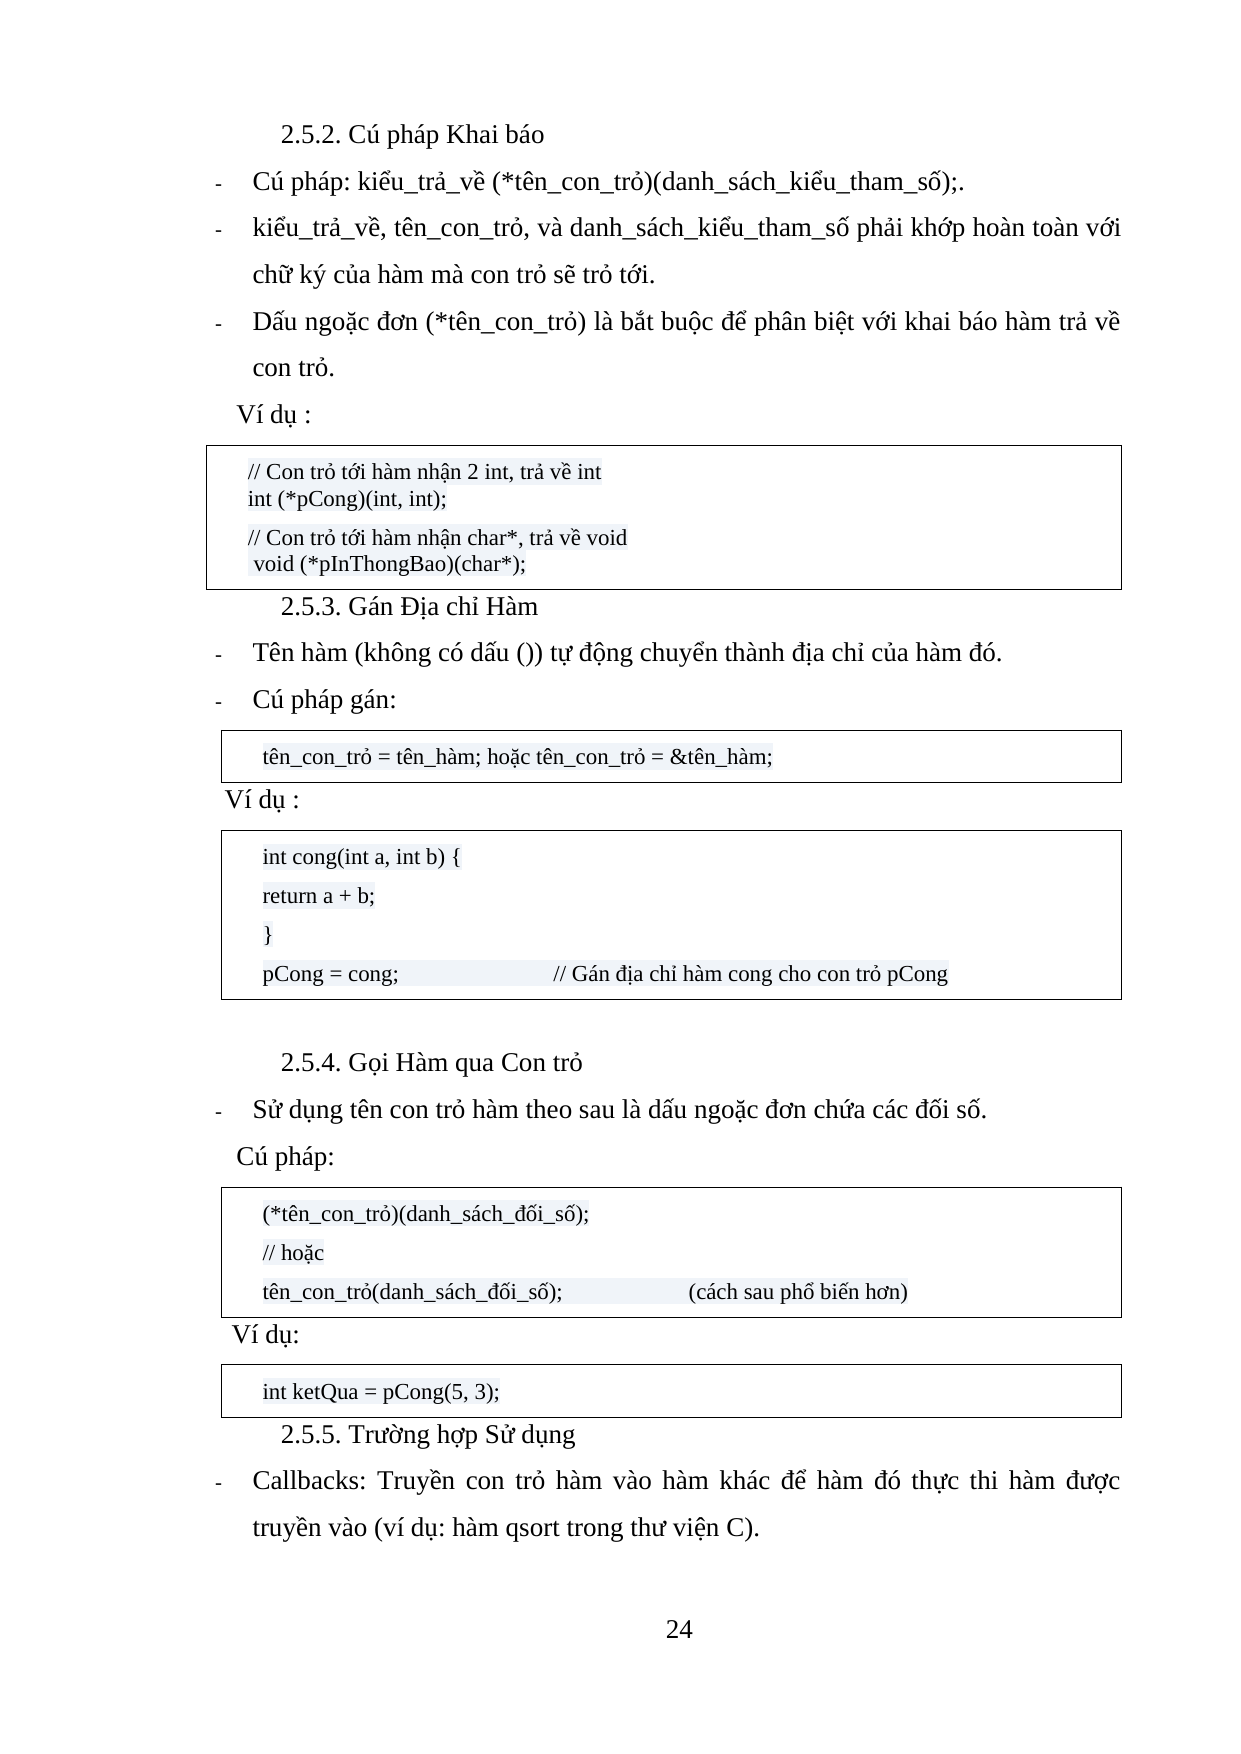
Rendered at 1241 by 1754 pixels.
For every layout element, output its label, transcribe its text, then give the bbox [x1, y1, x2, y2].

list Sử dụng tên con trỏ hàm theo sau là dấu ngoặc đơn chứa các đối số. [215, 1093, 1122, 1124]
list Cú pháp: kiểu_trả_về (*tên_con_trỏ)(danh_sách_kiểu_tham_số);. [215, 165, 1122, 196]
subtitle 2.5.3. Gán Địa chỉ Hàm [221, 590, 1122, 621]
text Cú pháp: [177, 1140, 1122, 1171]
list Callbacks: Truyền con trỏ hàm vào hàm khác để hàm đó thực thi hàm được truyền vào (ví dụ: hàm qsort trong thư viện C). [215, 1464, 1122, 1542]
table_header int cong(int a, int b) { return a + b; } pCong = cong; // Gán địa chỉ hàm cong cho con trỏ pCong [222, 831, 1121, 999]
list Cú pháp gán: [215, 683, 1122, 714]
text Ví dụ: [177, 1318, 1122, 1349]
list Tên hàm (không có dấu ()) tự động chuyển thành địa chỉ của hàm đó. [215, 636, 1122, 668]
subtitle 2.5.4. Gọi Hàm qua Con trỏ [221, 1047, 1122, 1078]
text Ví dụ : [177, 783, 1122, 814]
table_header // Con trỏ tới hàm nhận 2 int, trả về int int (*pCong)(int, int); // Con trỏ tới hàm nhận char*, trả về void void (*pInThongBao)(char*); [207, 446, 1121, 589]
subtitle 2.5.5. Trường hợp Sử dụng [221, 1418, 1122, 1449]
table_header int ketQua = pCong(5, 3); [222, 1365, 1121, 1417]
table_header (*tên_con_trỏ)(danh_sách_đối_số); // hoặc tên_con_trỏ(danh_sách_đối_số); (cách sau phổ biến hơn) [222, 1188, 1121, 1317]
table_header tên_con_trỏ = tên_hàm; hoặc tên_con_trỏ = &tên_hàm; [222, 731, 1121, 782]
subtitle 2.5.2. Cú pháp Khai báo [221, 118, 1122, 149]
list kiểu_trả_về, tên_con_trỏ, và danh_sách_kiểu_tham_số phải khớp hoàn toàn với chữ ký của hàm mà con trỏ sẽ trỏ tới. [215, 211, 1122, 289]
text Ví dụ : [177, 398, 1122, 429]
list Dấu ngoặc đơn (*tên_con_trỏ) là bắt buộc để phân biệt với khai báo hàm trả về con trỏ. [215, 305, 1122, 383]
